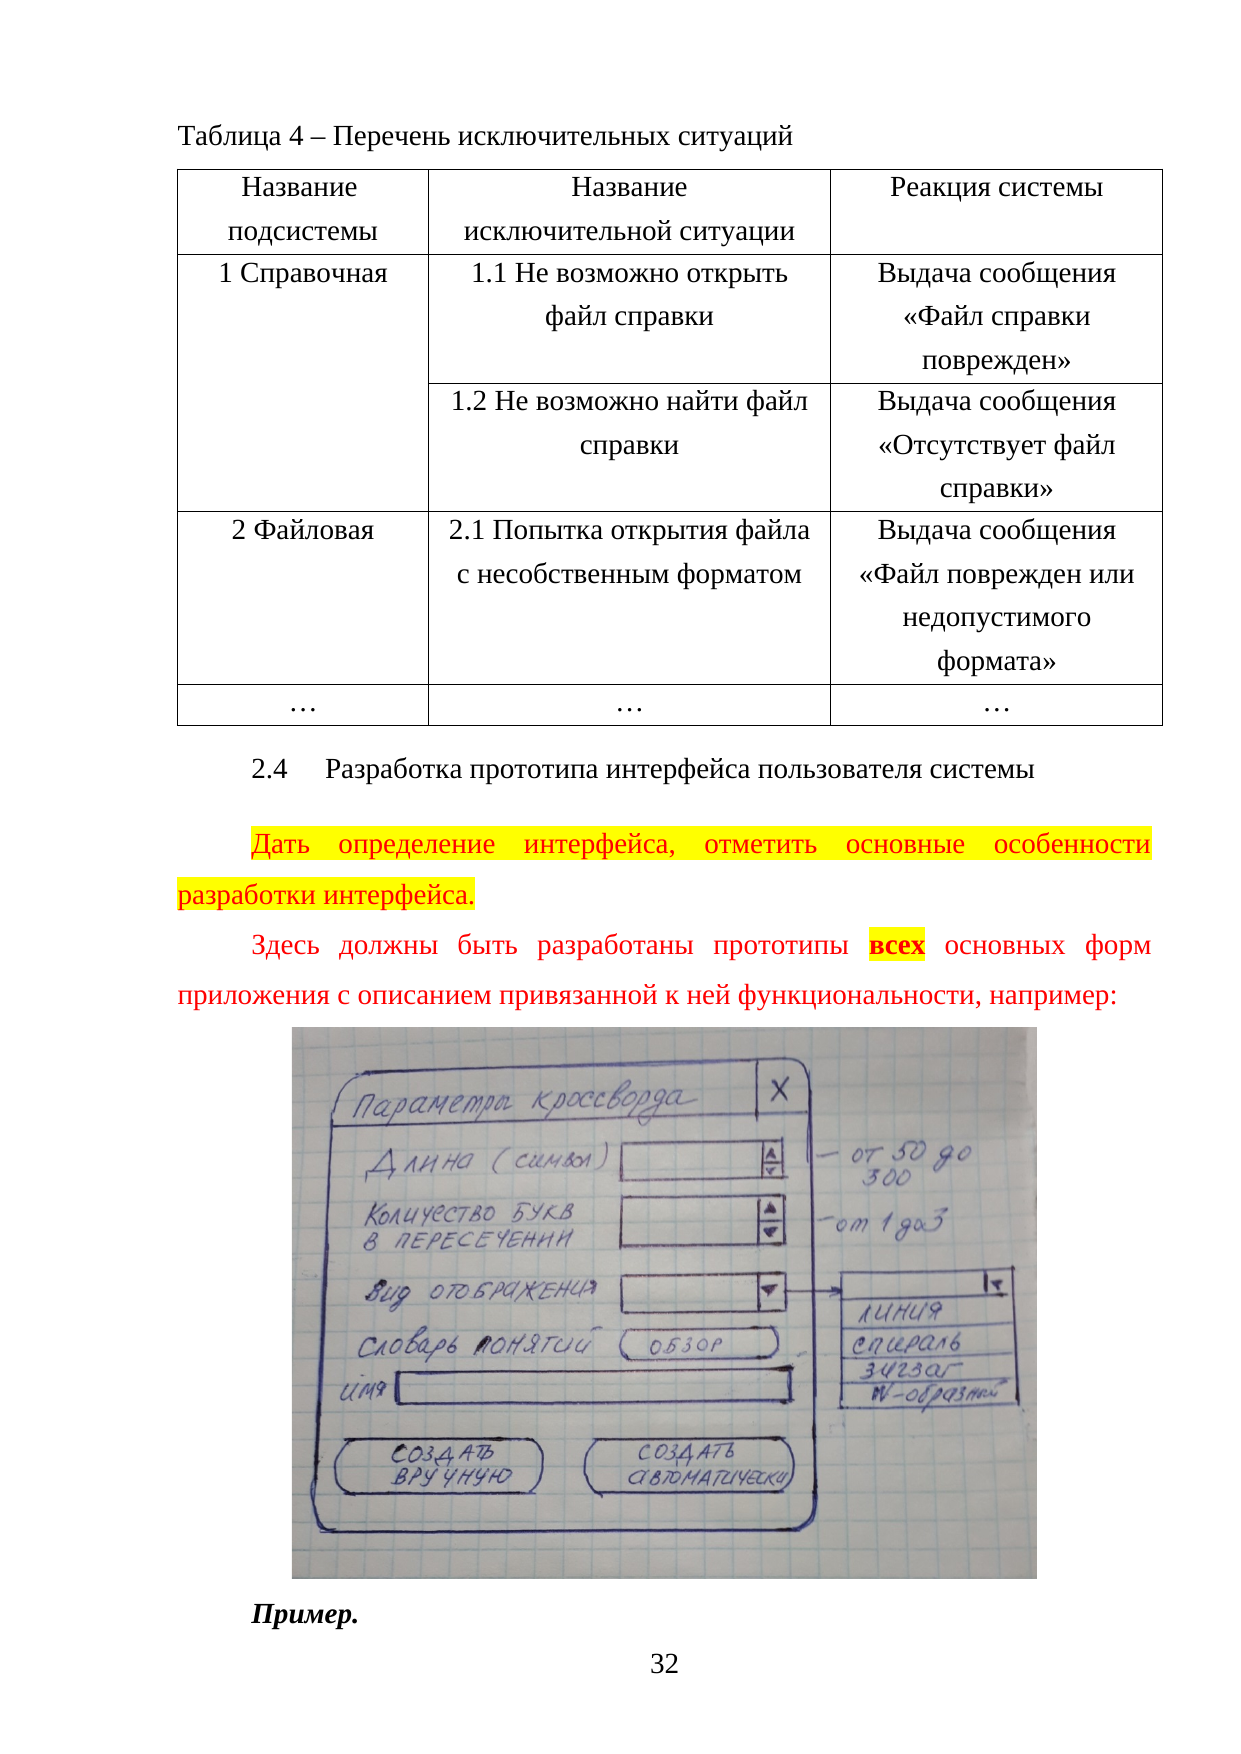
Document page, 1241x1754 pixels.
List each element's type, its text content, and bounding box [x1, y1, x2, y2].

table_header Название подсистемы [178, 170, 428, 254]
table_cell Выдача сообщения «Файл поврежден или недопустимого формата» [831, 512, 1162, 683]
table_header Реакция системы [831, 170, 1162, 254]
table_cell … [429, 685, 830, 725]
picture [291, 1027, 1037, 1579]
text Дать определение интерфейса, отметить основные особенности разработки интерфейса. [177, 826, 1152, 910]
table_cell Выдача сообщения «Отсутствует файл справки» [831, 384, 1162, 511]
table_header Название исключительной ситуации [429, 170, 830, 254]
table_cell 1.1 Не возможно открыть файл справки [429, 255, 830, 382]
text Разработка прототипа интерфейса пользователя системы [251, 751, 1152, 785]
table_cell 1 Справочная [178, 255, 428, 511]
text Таблица 4 – Перечень исключительных ситуаций [177, 118, 1152, 152]
text Пример. [177, 1596, 1152, 1629]
table_cell 1.2 Не возможно найти файл справки [429, 384, 830, 511]
table_cell Выдача сообщения «Файл справки поврежден» [831, 255, 1162, 382]
table_cell … [831, 685, 1162, 725]
table_cell 2 Файловая [178, 512, 428, 683]
table_cell … [178, 685, 428, 725]
text Здесь должны быть разработаны прототипы всех основных форм приложения с описанием привязанной к ней функциональности, например: [177, 927, 1152, 1011]
table_cell 2.1 Попытка открытия файла с несобственным форматом [429, 512, 830, 683]
